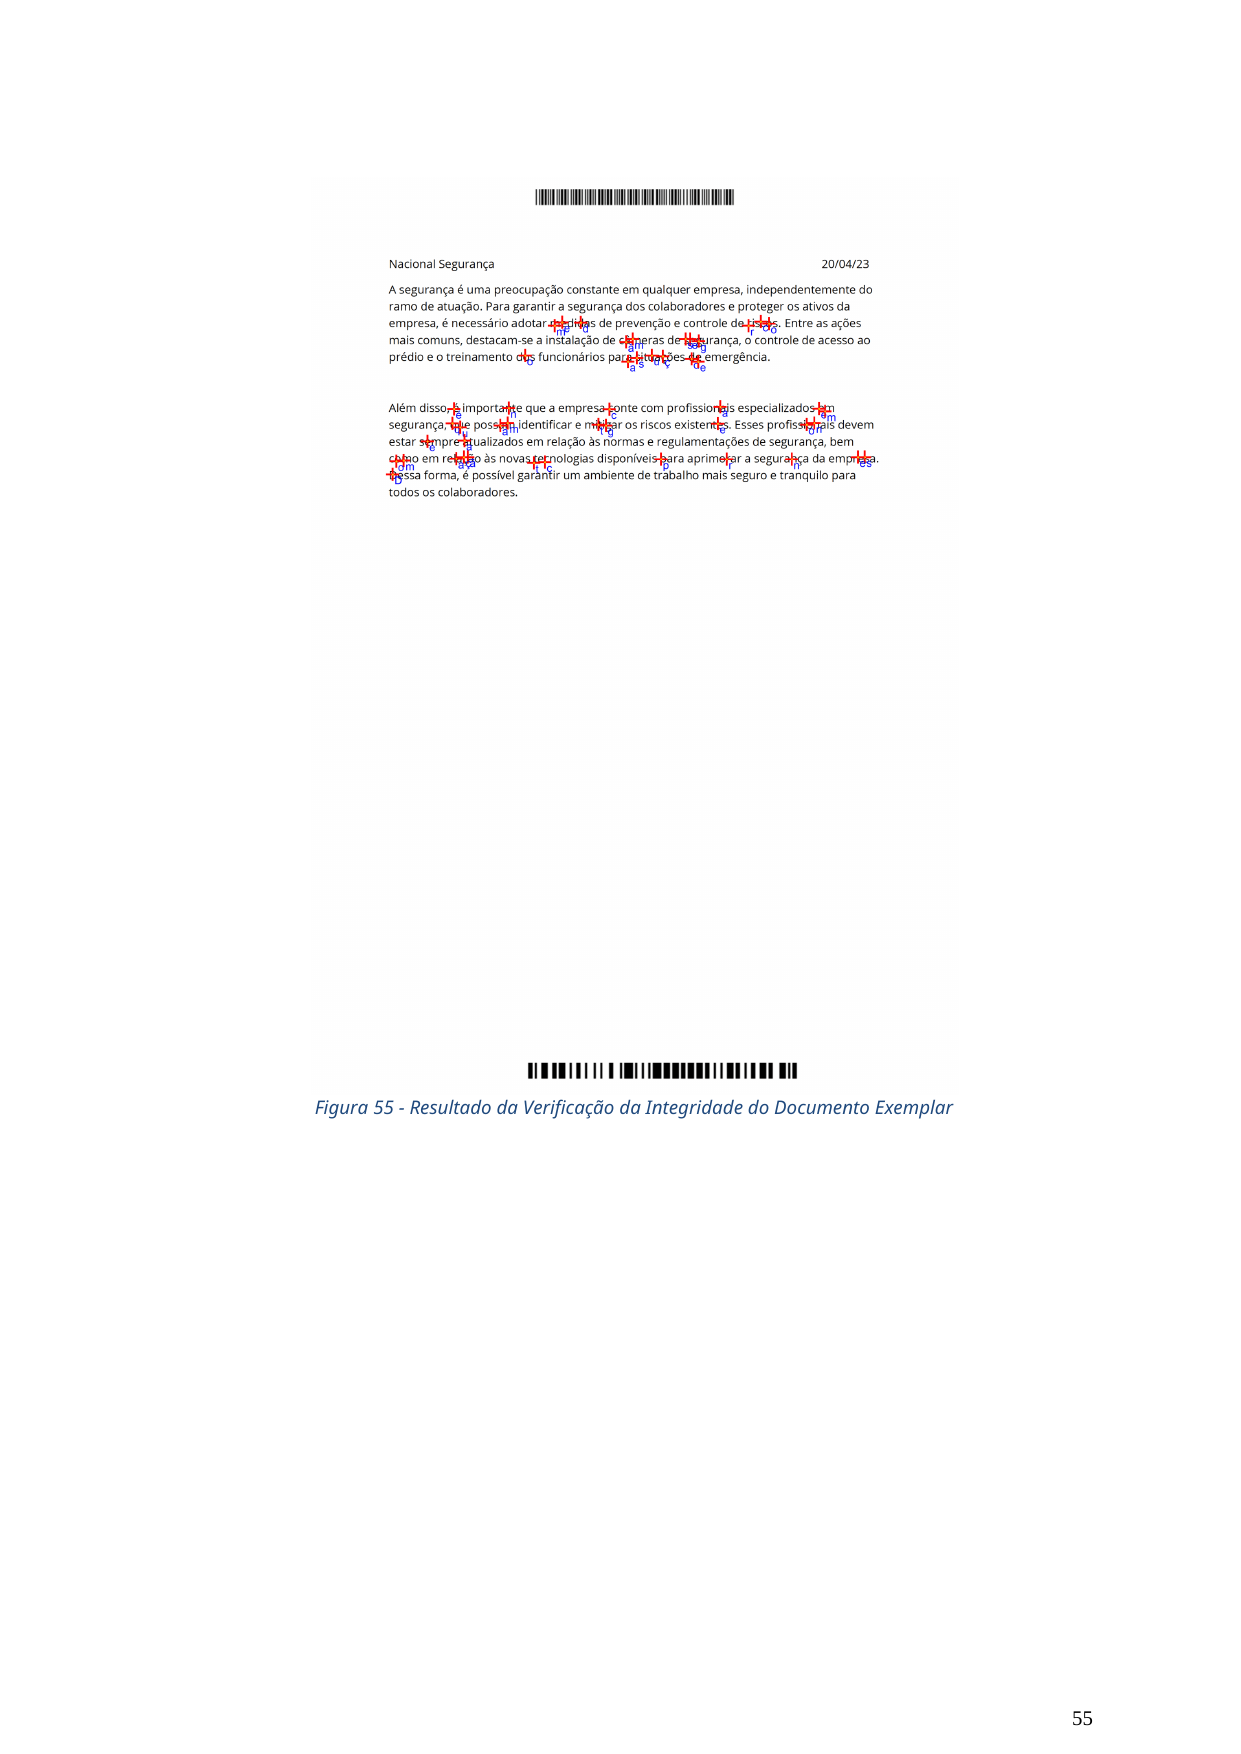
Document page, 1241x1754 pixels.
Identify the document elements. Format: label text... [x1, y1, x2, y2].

text Figura 55 - Resultado da Verificação da Integridade do Documento Exemplar [177, 1094, 1092, 1120]
picture [310, 177, 959, 1095]
